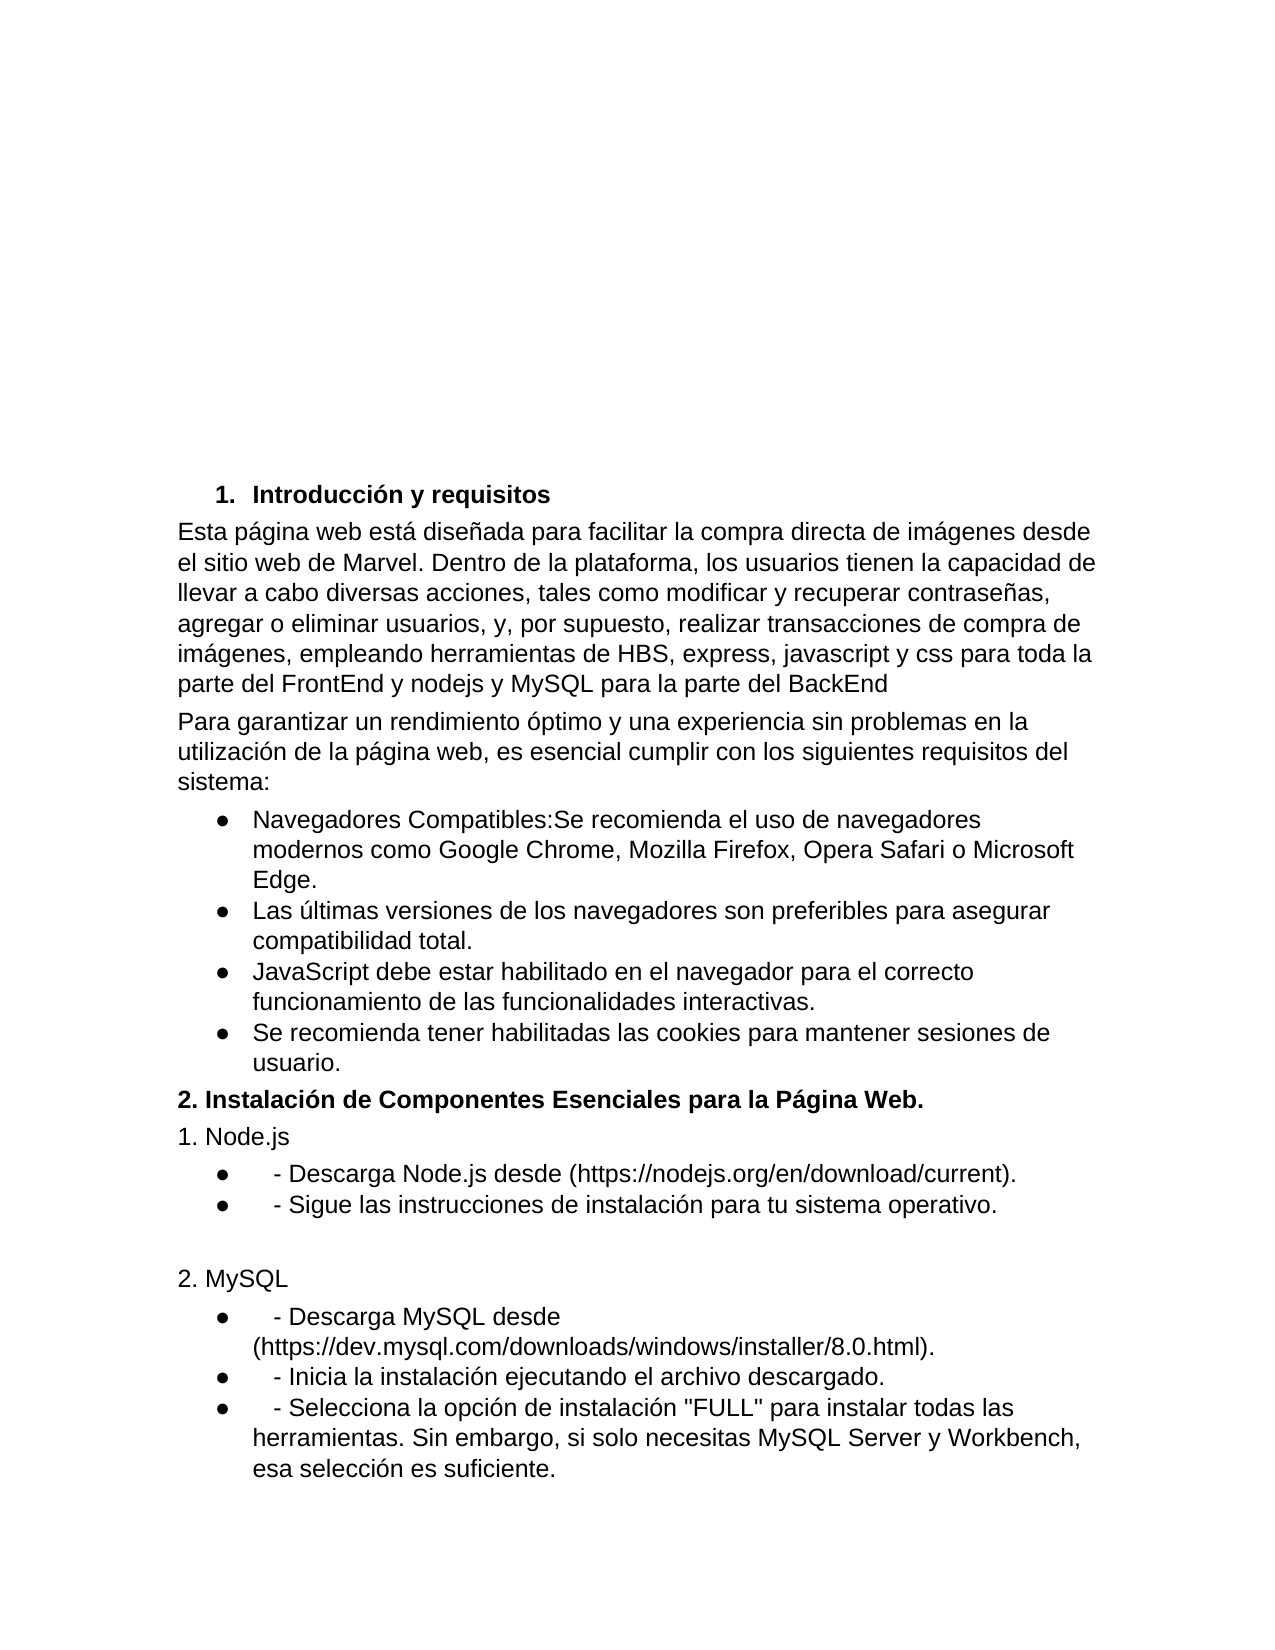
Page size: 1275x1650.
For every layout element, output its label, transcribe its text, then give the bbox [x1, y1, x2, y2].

text 2. Instalación de Componentes Esenciales para la Página Web. [177, 1085, 1098, 1114]
list Introducción y requisitos [215, 480, 1098, 509]
text 2. MySQL [177, 1264, 1098, 1293]
list Las últimas versiones de los navegadores son preferibles para asegurar compatibilidad total. [215, 896, 1098, 955]
list - Sigue las instrucciones de instalación para tu sistema operativo. [215, 1190, 1098, 1219]
list - Selecciona la opción de instalación "FULL" para instalar todas las herramientas. Sin embargo, si solo necesitas MySQL Server y Workbench, esa selección es suficiente. [215, 1393, 1098, 1482]
list - Inicia la instalación ejecutando el archivo descargado. [215, 1362, 1098, 1391]
list Navegadores Compatibles:Se recomienda el uso de navegadores modernos como Google Chrome, Mozilla Firefox, Opera Safari o Microsoft Edge. [215, 804, 1098, 894]
list - Descarga MySQL desde (https://dev.mysql.com/downloads/windows/installer/8.0.html). [215, 1301, 1098, 1361]
text 1. Node.js [177, 1122, 1098, 1151]
list Se recomienda tener habilitadas las cookies para mantener sesiones de usuario. [215, 1017, 1098, 1077]
list - Descarga Node.js desde (https://nodejs.org/en/download/current). [215, 1159, 1098, 1188]
text Esta página web está diseñada para facilitar la compra directa de imágenes desde el sitio web de Marvel. Dentro de la plataforma, los usuarios tienen la capacidad de llevar a cabo diversas acciones, tales como modificar y recuperar contraseñas, agregar o eliminar usuarios, y, por supuesto, realizar transacciones de compra de imágenes, empleando herramientas de HBS, express, javascript y css para toda la parte del FrontEnd y nodejs y MySQL para la parte del BackEnd [177, 517, 1098, 698]
list JavaScript debe estar habilitado en el navegador para el correcto funcionamiento de las funcionalidades interactivas. [215, 957, 1098, 1016]
text Para garantizar un rendimiento óptimo y una experiencia sin problemas en la utilización de la página web, es esencial cumplir con los siguientes requisitos del sistema: [177, 707, 1098, 796]
